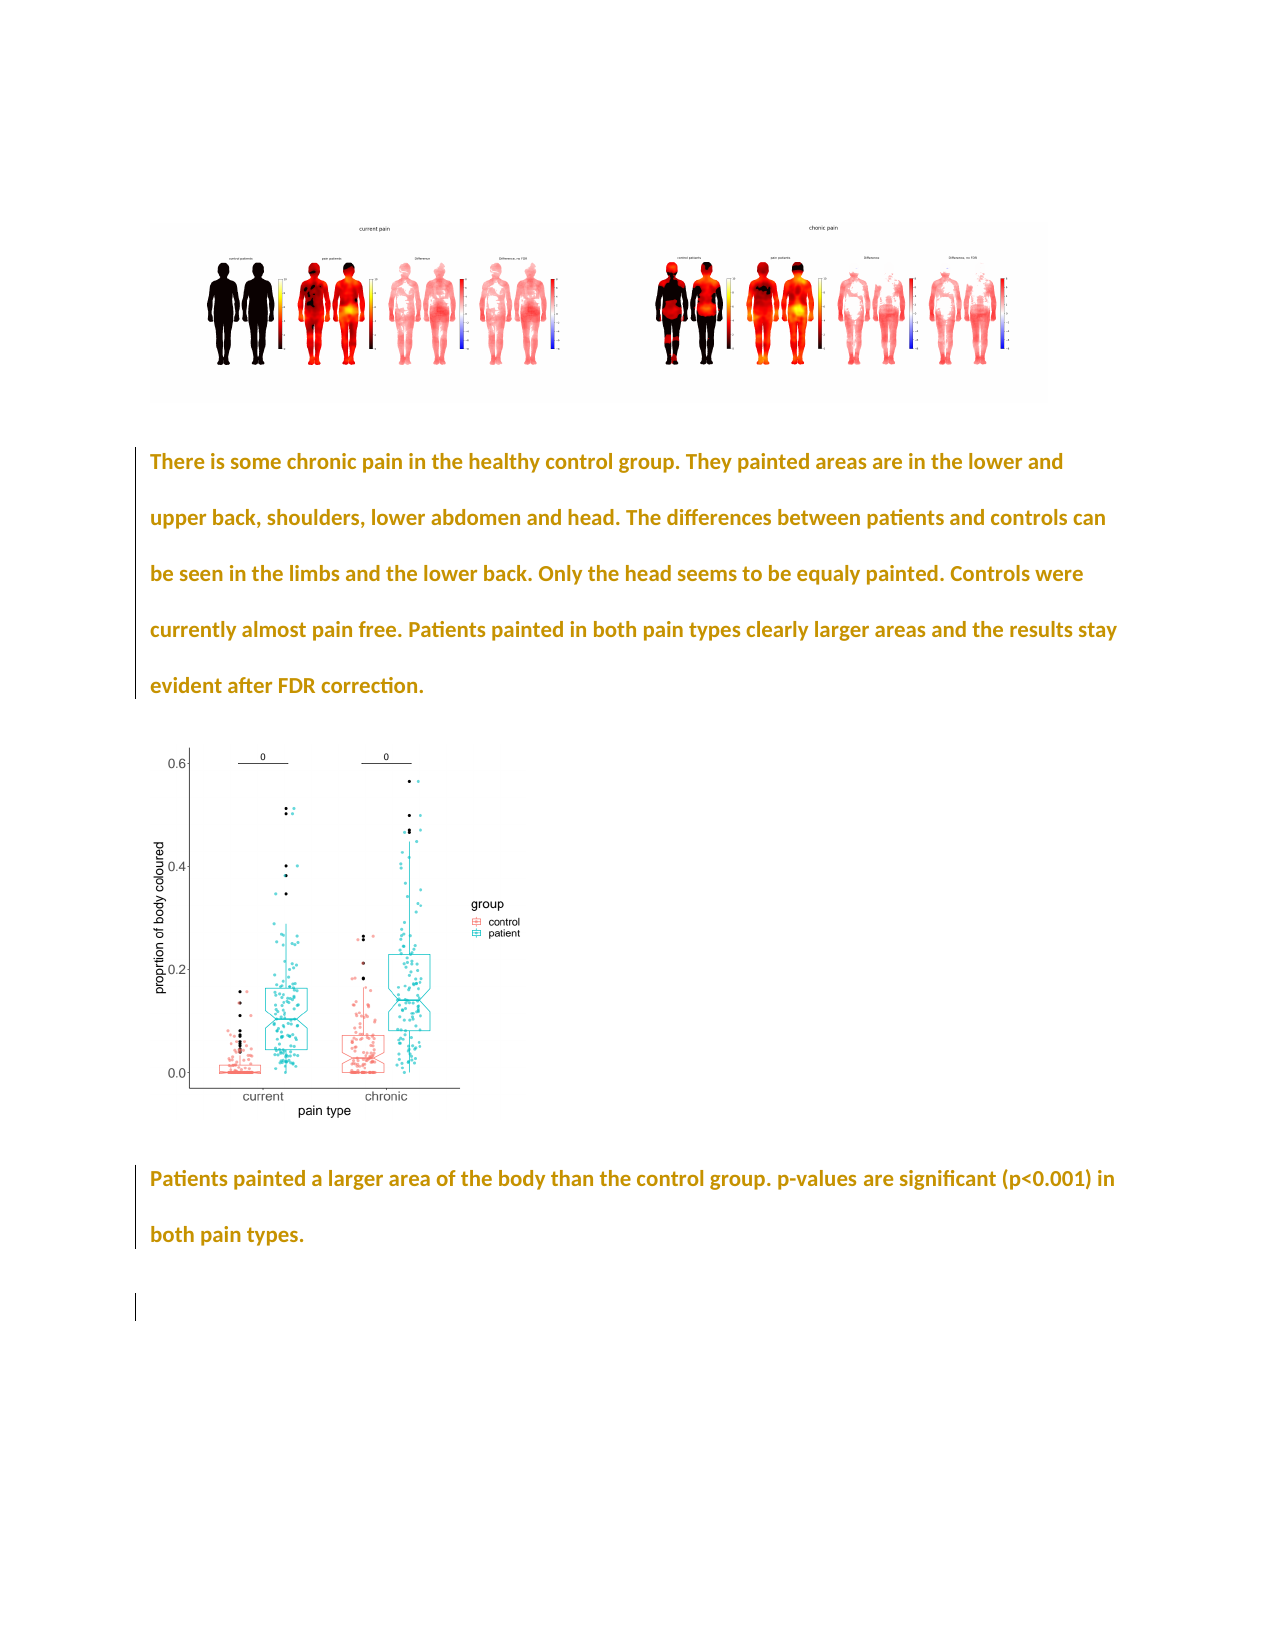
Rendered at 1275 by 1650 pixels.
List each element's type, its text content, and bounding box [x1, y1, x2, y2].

text Patients painted a larger area of the body than the control group. p-values are significant (p<0.001) in both pain types. [150, 1164, 1125, 1249]
picture [150, 222, 1049, 403]
text There is some chronic pain in the healthy control group. They painted areas are in the lower and upper back, shoulders, lower abdomen and head. The differences between patients and controls can be seen in the limbs and the lower back. Only the head seems to be equaly painted. Controls were currently almost pain free. Patients painted in both pain types clearly larger areas and the results stay evident after FDR correction. [150, 447, 1125, 699]
